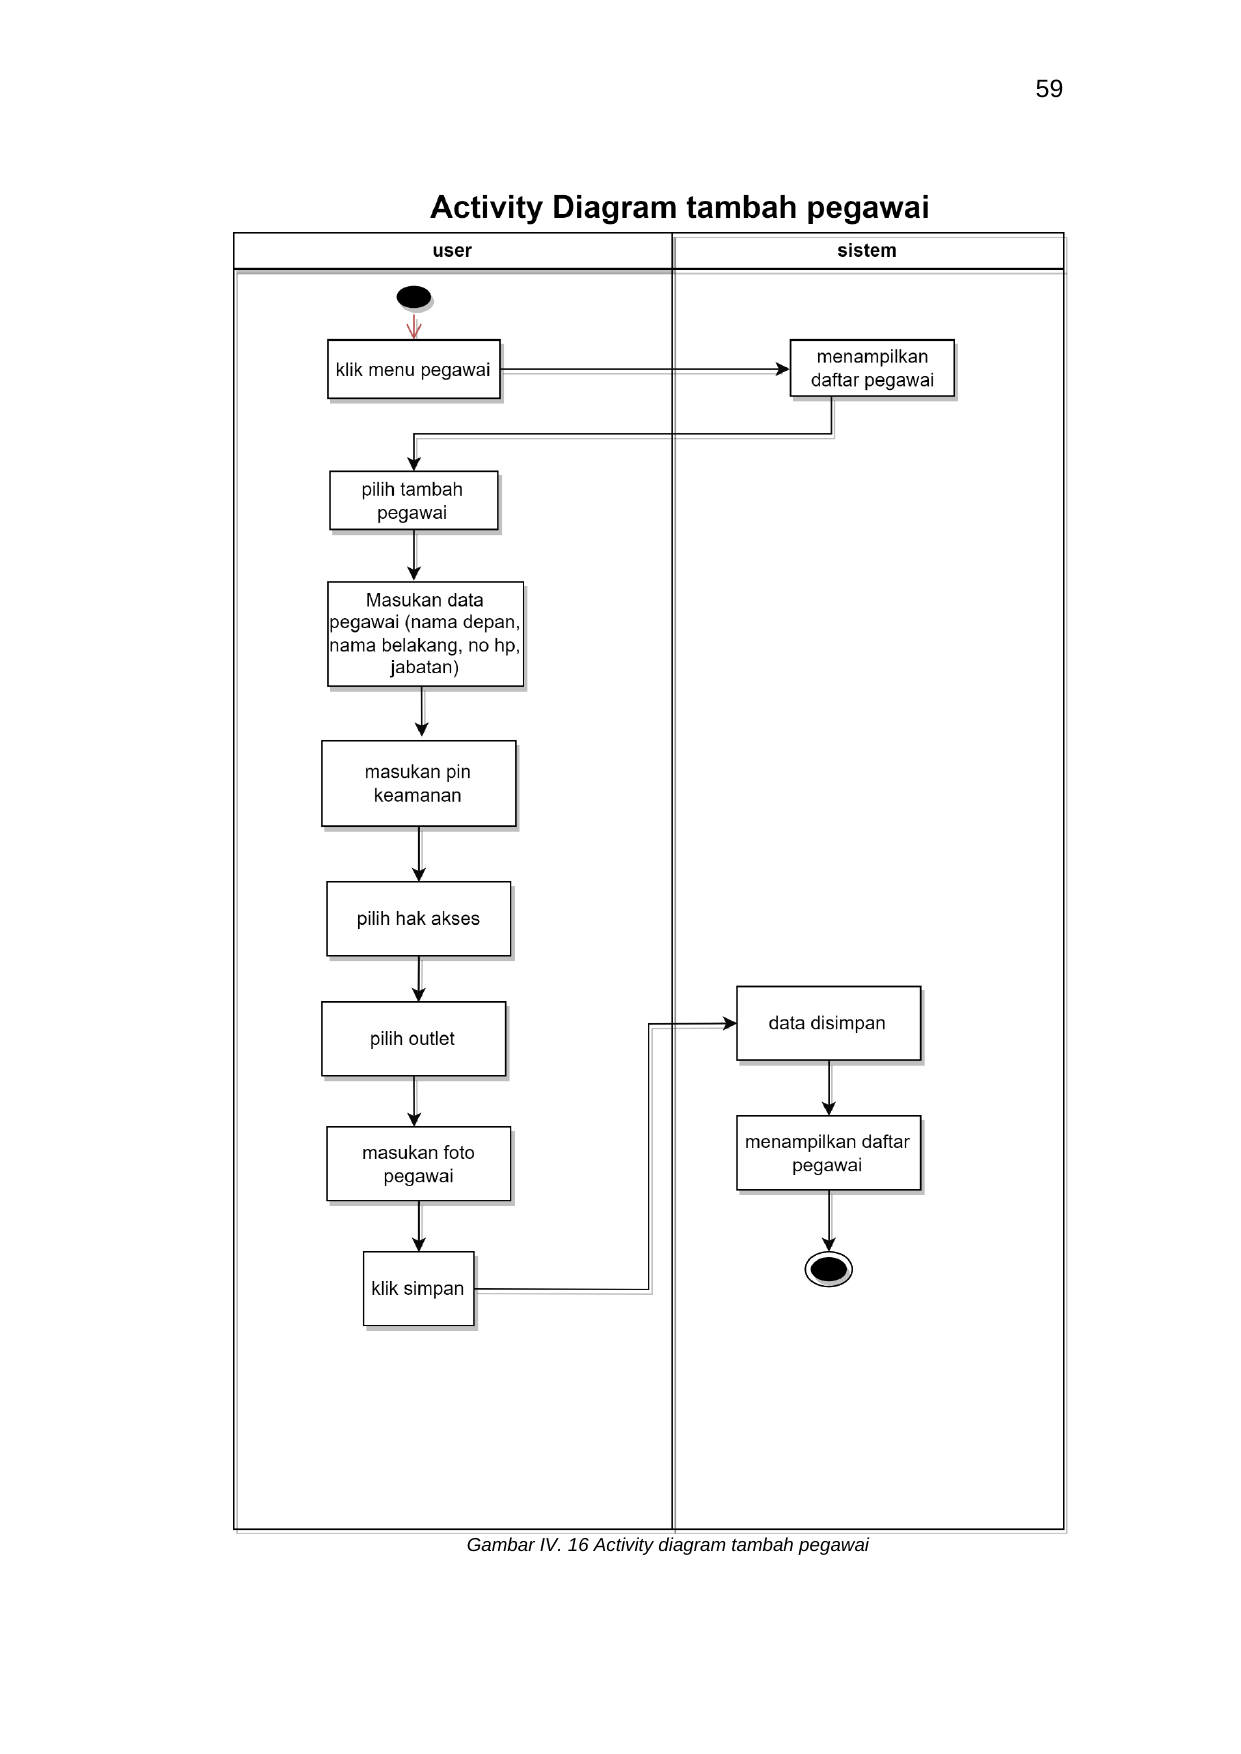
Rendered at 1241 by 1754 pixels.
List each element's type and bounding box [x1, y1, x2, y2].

picture [217, 178, 1083, 1540]
